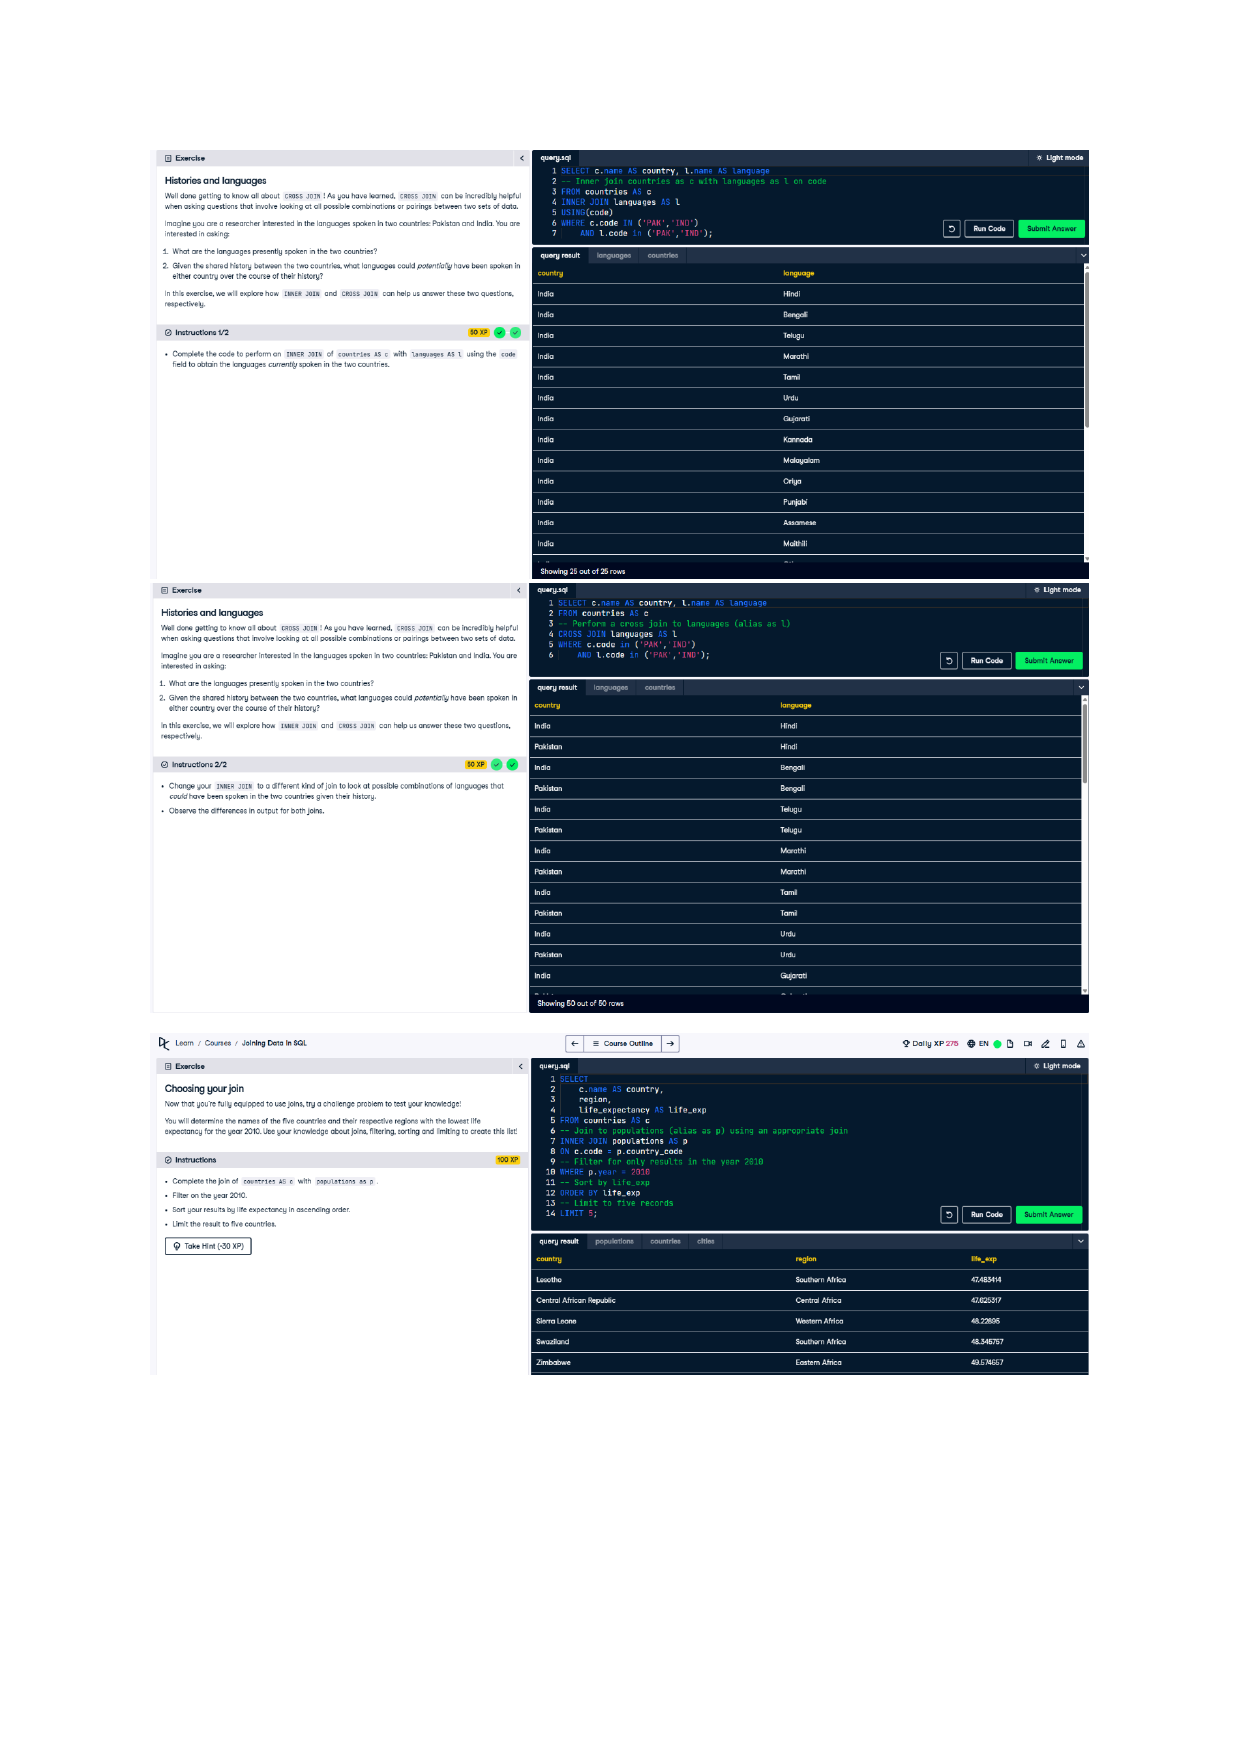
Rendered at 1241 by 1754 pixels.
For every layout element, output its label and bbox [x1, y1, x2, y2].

picture [150, 1033, 1089, 1375]
picture [150, 583, 1089, 1013]
picture [150, 150, 1089, 579]
